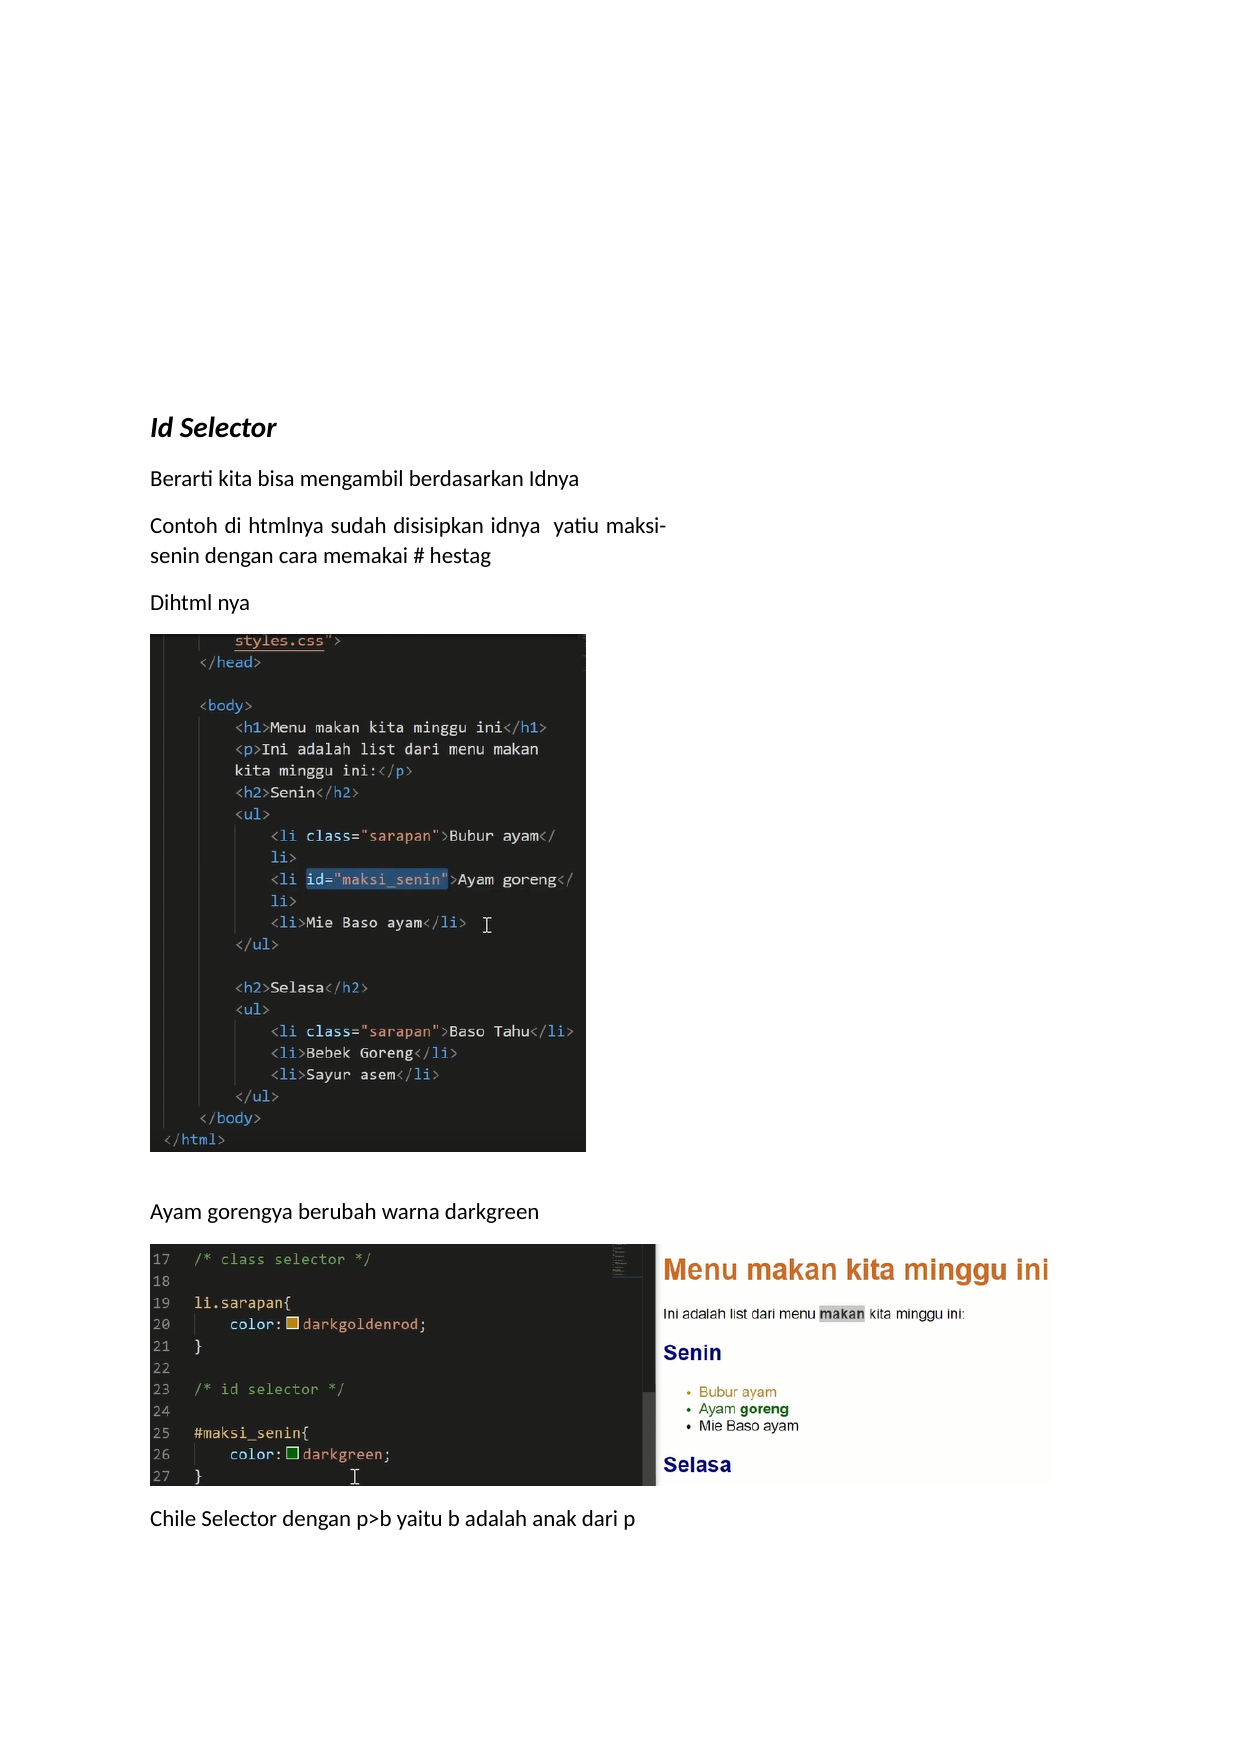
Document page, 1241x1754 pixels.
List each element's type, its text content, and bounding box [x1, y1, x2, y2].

text Contoh di htmlnya sudah disisipkan idnya yatiu maksi-senin dengan cara memakai # hestag [150, 511, 1090, 569]
text Dihtml nya [150, 588, 1090, 616]
picture [150, 1244, 1054, 1486]
text Ayam gorengya berubah warna darkgreen [150, 1197, 1090, 1226]
picture [150, 634, 586, 1152]
text Chile Selector dengan p>b yaitu b adalah anak dari p [150, 1504, 1090, 1533]
text Berarti kita bisa mengambil berdasarkan Idnya [150, 464, 1090, 492]
text Id Selector [150, 409, 1090, 445]
